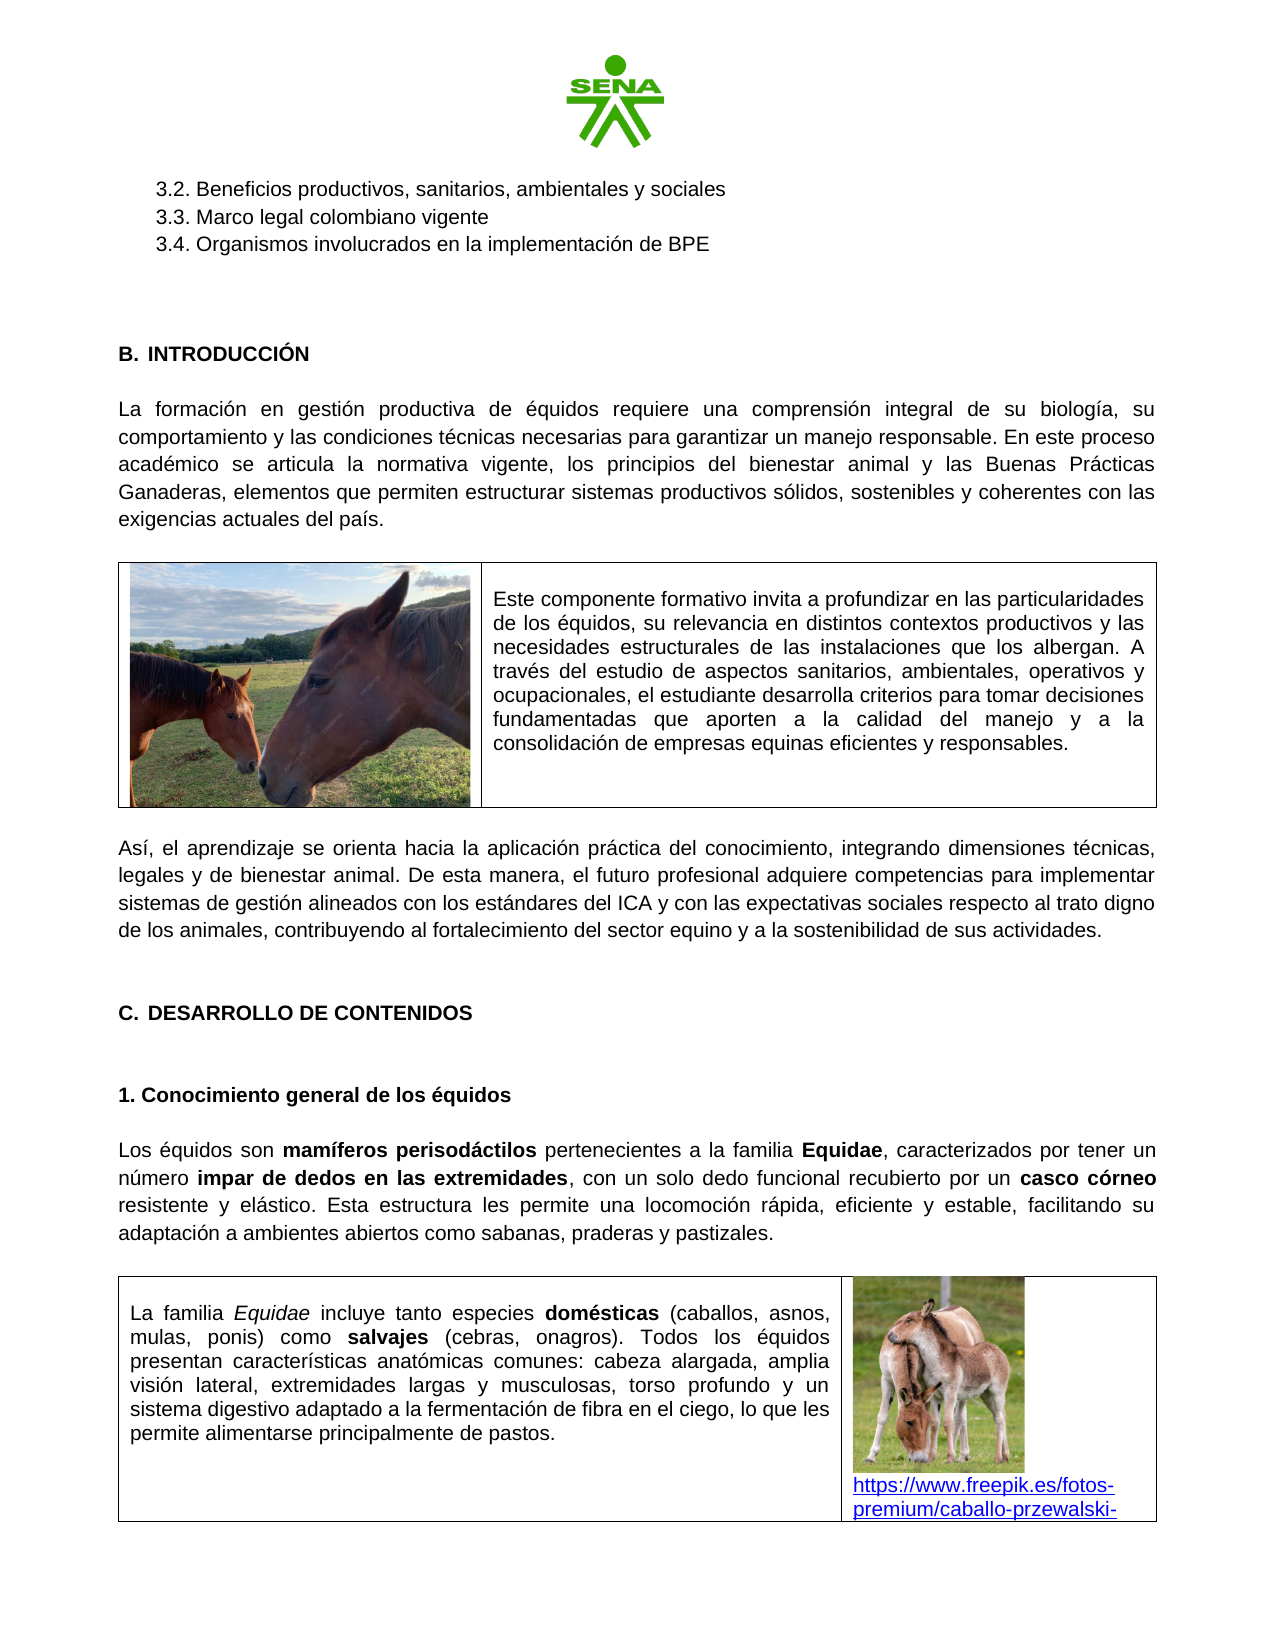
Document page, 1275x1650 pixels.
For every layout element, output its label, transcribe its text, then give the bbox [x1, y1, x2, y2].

picture [566, 55, 664, 148]
text La formación en gestión productiva de équidos requiere una comprensión integral de su biología, su comportamiento y las condiciones técnicas necesarias para garantizar un manejo responsable. En este proceso académico se articula la normativa vigente, los principios del bienestar animal y las Buenas Prácticas Ganaderas, elementos que permiten estructurar sistemas productivos sólidos, sostenibles y coherentes con las exigencias actuales del país. [118, 397, 1157, 531]
picture [852, 1276, 1025, 1473]
table_header Este componente formativo invita a profundizar en las particularidades de los équidos, su relevancia en distintos contextos productivos y las necesidades estructurales de las instalaciones que los albergan. A través del estudio de aspectos sanitarios, ambientales, operativos y ocupacionales, el estudiante desarrolla criterios para tomar decisiones fundamentadas que aporten a la calidad del manejo y a la consolidación de empresas equinas eficientes y responsables. [482, 563, 1156, 807]
table_header [471, 563, 481, 807]
text 3.2. Beneficios productivos, sanitarios, ambientales y sociales [156, 177, 1157, 201]
table_header [119, 563, 129, 807]
text 1. Conocimiento general de los équidos [118, 1083, 1157, 1107]
text 3.3. Marco legal colombiano vigente [156, 205, 1157, 229]
list DESARROLLO DE CONTENIDOS [118, 1001, 1157, 1024]
list INTRODUCCIÓN [118, 342, 1157, 366]
text Así, el aprendizaje se orienta hacia la aplicación práctica del conocimiento, integrando dimensiones técnicas, legales y de bienestar animal. De esta manera, el futuro profesional adquiere competencias para implementar sistemas de gestión alineados con los estándares del ICA y con las expectativas sociales respecto al trato digno de los animales, contribuyendo al fortalecimiento del sector equino y a la sostenibilidad de sus actividades. [118, 836, 1157, 942]
text Los équidos son mamíferos perisodáctilos pertenecientes a la familia Equidae, caracterizados por tener un número impar de dedos en las extremidades, con un solo dedo funcional recubierto por un casco córneo resistente y elástico. Esta estructura les permite una locomoción rápida, eficiente y estable, facilitando su adaptación a ambientes abiertos como sabanas, praderas y pastizales. [118, 1138, 1157, 1244]
text 3.4. Organismos involucrados en la implementación de BPE [156, 232, 1157, 256]
picture [129, 563, 471, 807]
